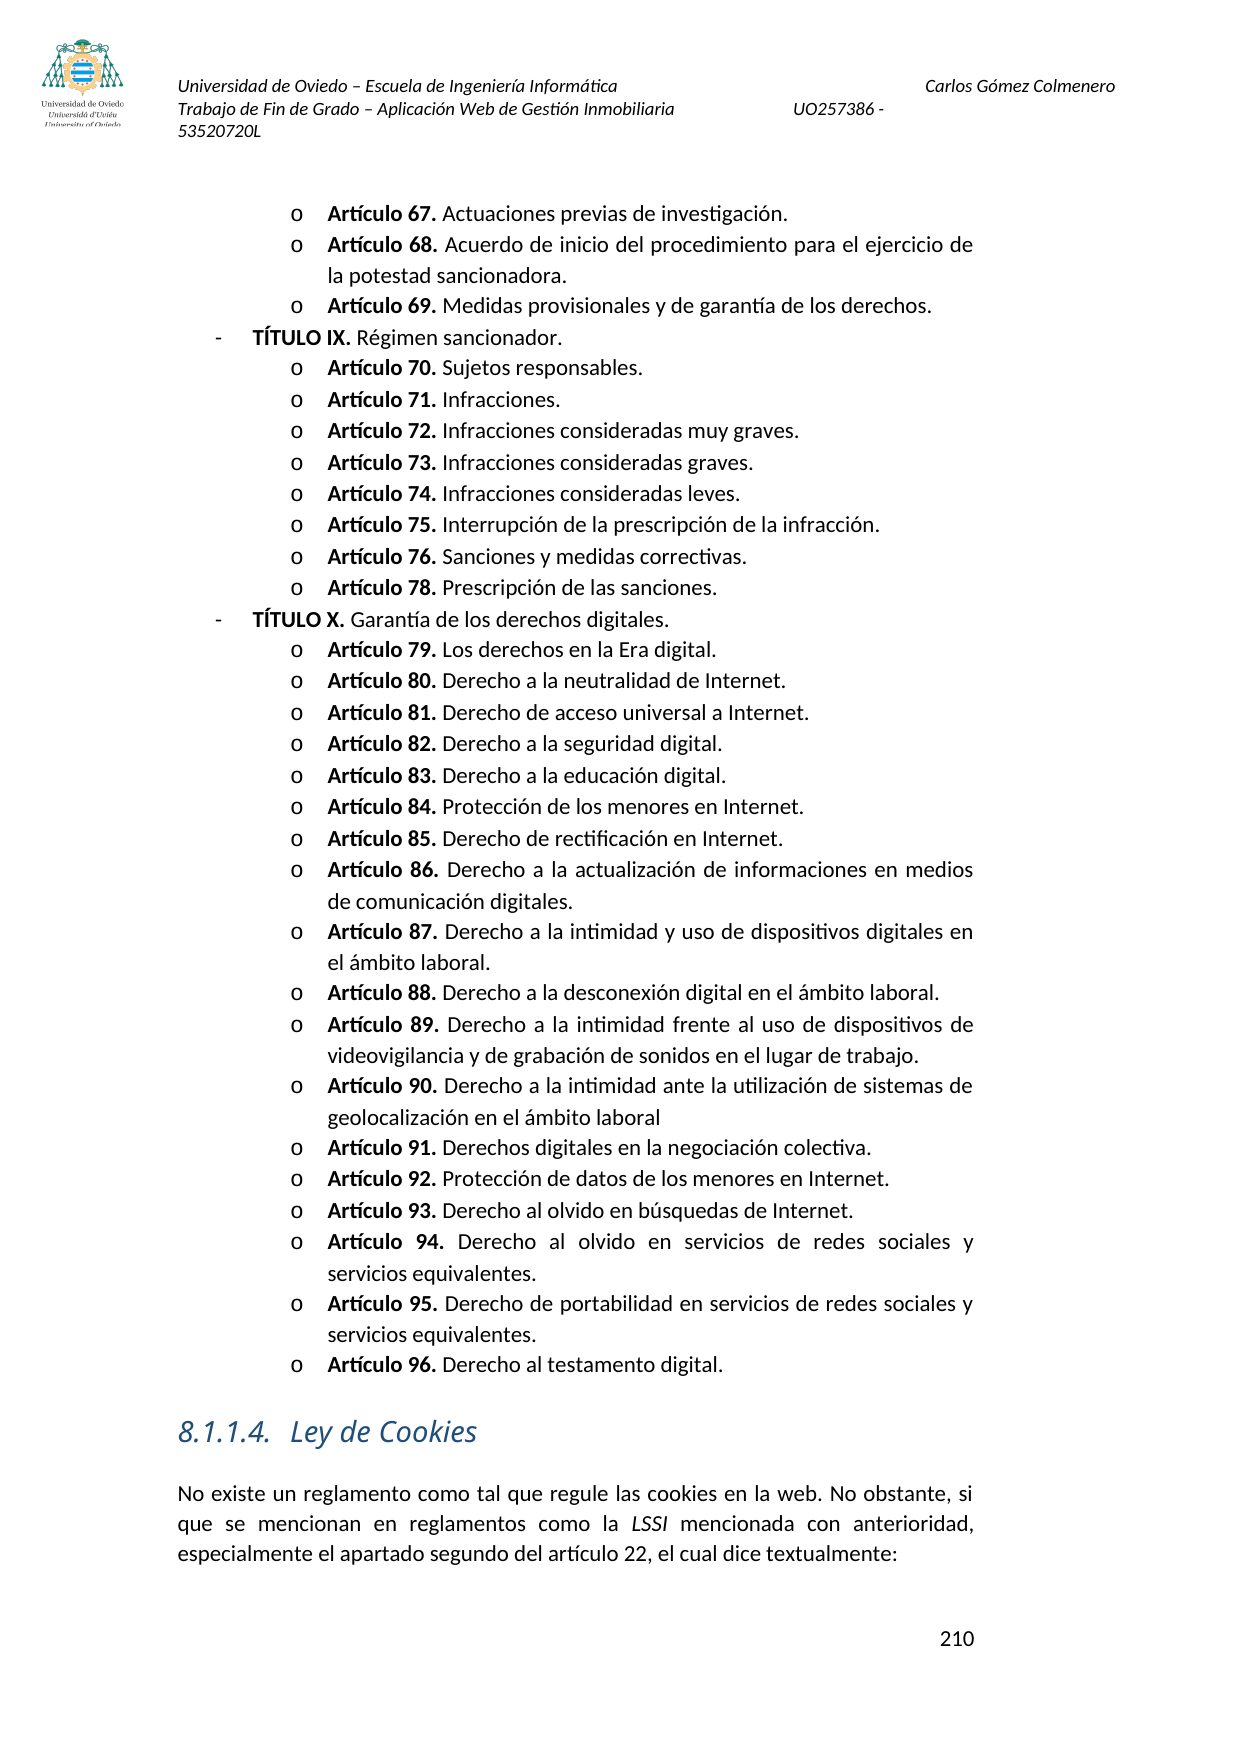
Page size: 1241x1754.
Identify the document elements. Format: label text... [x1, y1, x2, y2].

list Artículo 71. Infracciones. [290, 385, 974, 414]
list Artículo 81. Derecho de acceso universal a Internet. [290, 698, 974, 727]
list Artículo 83. Derecho a la educación digital. [290, 761, 974, 790]
subtitle Ley de Cookies [177, 1411, 974, 1451]
list Artículo 69. Medidas provisionales y de garantía de los derechos. [290, 292, 974, 321]
list Artículo 87. Derecho a la intimidad y uso de dispositivos digitales en el ámbito laboral. [290, 917, 974, 976]
list TÍTULO X. Garantía de los derechos digitales. [215, 605, 974, 633]
list Artículo 79. Los derechos en la Era digital. [290, 635, 974, 664]
list Artículo 74. Infracciones consideradas leves. [290, 479, 974, 508]
list Artículo 80. Derecho a la neutralidad de Internet. [290, 667, 974, 696]
list Artículo 82. Derecho a la seguridad digital. [290, 729, 974, 759]
text No existe un reglamento como tal que regule las cookies en la web. No obstante, si que se mencionan en reglamentos como la LSSI mencionada con anterioridad, especialmente el apartado segundo del artículo 22, el cual dice textualmente: [177, 1479, 974, 1567]
list Artículo 78. Prescripción de las sanciones. [290, 573, 974, 603]
list Artículo 85. Derecho de rectificación en Internet. [290, 824, 974, 853]
list Artículo 67. Actuaciones previas de investigación. [290, 199, 974, 228]
list Artículo 88. Derecho a la desconexión digital en el ámbito laboral. [290, 978, 974, 1008]
list Artículo 70. Sujetos responsables. [290, 353, 974, 382]
picture [36, 38, 124, 126]
list Artículo 73. Infracciones consideradas graves. [290, 448, 974, 477]
list Artículo 75. Interrupción de la prescripción de la infracción. [290, 511, 974, 540]
list Artículo 92. Protección de datos de los menores en Internet. [290, 1164, 974, 1194]
list Artículo 89. Derecho a la intimidad frente al uso de dispositivos de videovigilancia y de grabación de sonidos en el lugar de trabajo. [290, 1010, 974, 1069]
list Artículo 68. Acuerdo de inicio del procedimiento para el ejercicio de la potestad sancionadora. [290, 230, 974, 289]
list Artículo 91. Derechos digitales en la negociación colectiva. [290, 1133, 974, 1162]
list Artículo 93. Derecho al olvido en búsquedas de Internet. [290, 1196, 974, 1225]
list Artículo 76. Sanciones y medidas correctivas. [290, 542, 974, 571]
list Artículo 95. Derecho de portabilidad en servicios de redes sociales y servicios equivalentes. [290, 1289, 974, 1348]
list Artículo 72. Infracciones consideradas muy graves. [290, 416, 974, 445]
list Artículo 94. Derecho al olvido en servicios de redes sociales y servicios equivalentes. [290, 1227, 974, 1287]
list Artículo 86. Derecho a la actualización de informaciones en medios de comunicación digitales. [290, 855, 974, 915]
list Artículo 84. Protección de los menores en Internet. [290, 792, 974, 822]
list Artículo 90. Derecho a la intimidad ante la utilización de sistemas de geolocalización en el ámbito laboral [290, 1072, 974, 1131]
list TÍTULO IX. Régimen sancionador. [215, 323, 974, 351]
list Artículo 96. Derecho al testamento digital. [290, 1351, 974, 1380]
